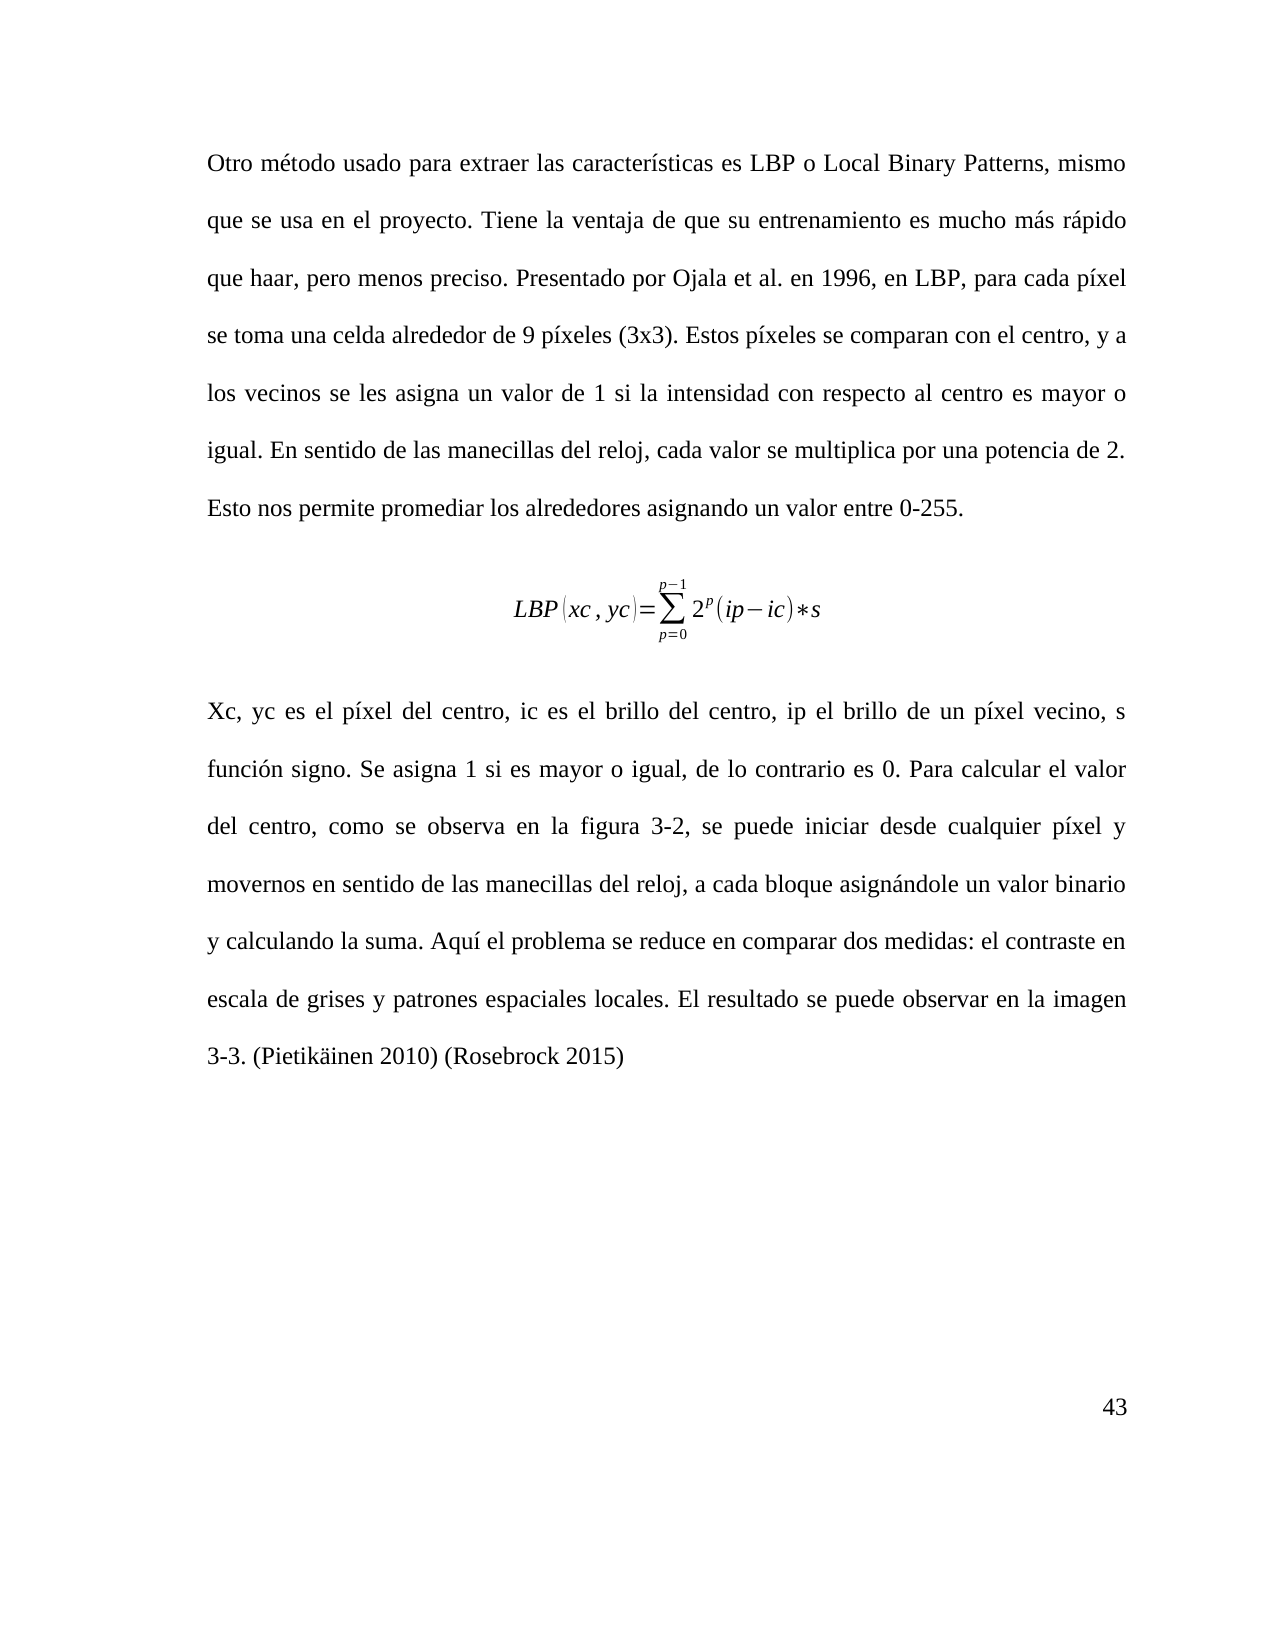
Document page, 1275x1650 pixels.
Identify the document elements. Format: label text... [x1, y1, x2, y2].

text Otro método usado para extraer las características es LBP o Local Binary Patterns, mismo que se usa en el proyecto. Tiene la ventaja de que su entrenamiento es mucho más rápido que haar, pero menos preciso. Presentado por Ojala et al. en 1996, en LBP, para cada píxel se toma una celda alrededor de 9 píxeles (3x3). Estos píxeles se comparan con el centro, y a los vecinos se les asigna un valor de 1 si la intensidad con respecto al centro es mayor o igual. En sentido de las manecillas del reloj, cada valor se multiplica por una potencia de 2. Esto nos permite promediar los alrededores asignando un valor entre 0-255. [207, 148, 1127, 521]
text Xc, yc es el píxel del centro, ic es el brillo del centro, ip el brillo de un píxel vecino, s función signo. Se asigna 1 si es mayor o igual, de lo contrario es 0. Para calcular el valor del centro, como se observa en la figura 3-2, se puede iniciar desde cualquier píxel y movernos en sentido de las manecillas del reloj, a cada bloque asignándole un valor binario y calculando la suma. Aquí el problema se reduce en comparar dos medidas: el contraste en escala de grises y patrones espaciales locales. El resultado se puede observar en la imagen 3-3. (Pietikäinen 2010) (Rosebrock 2015) [207, 696, 1127, 1070]
